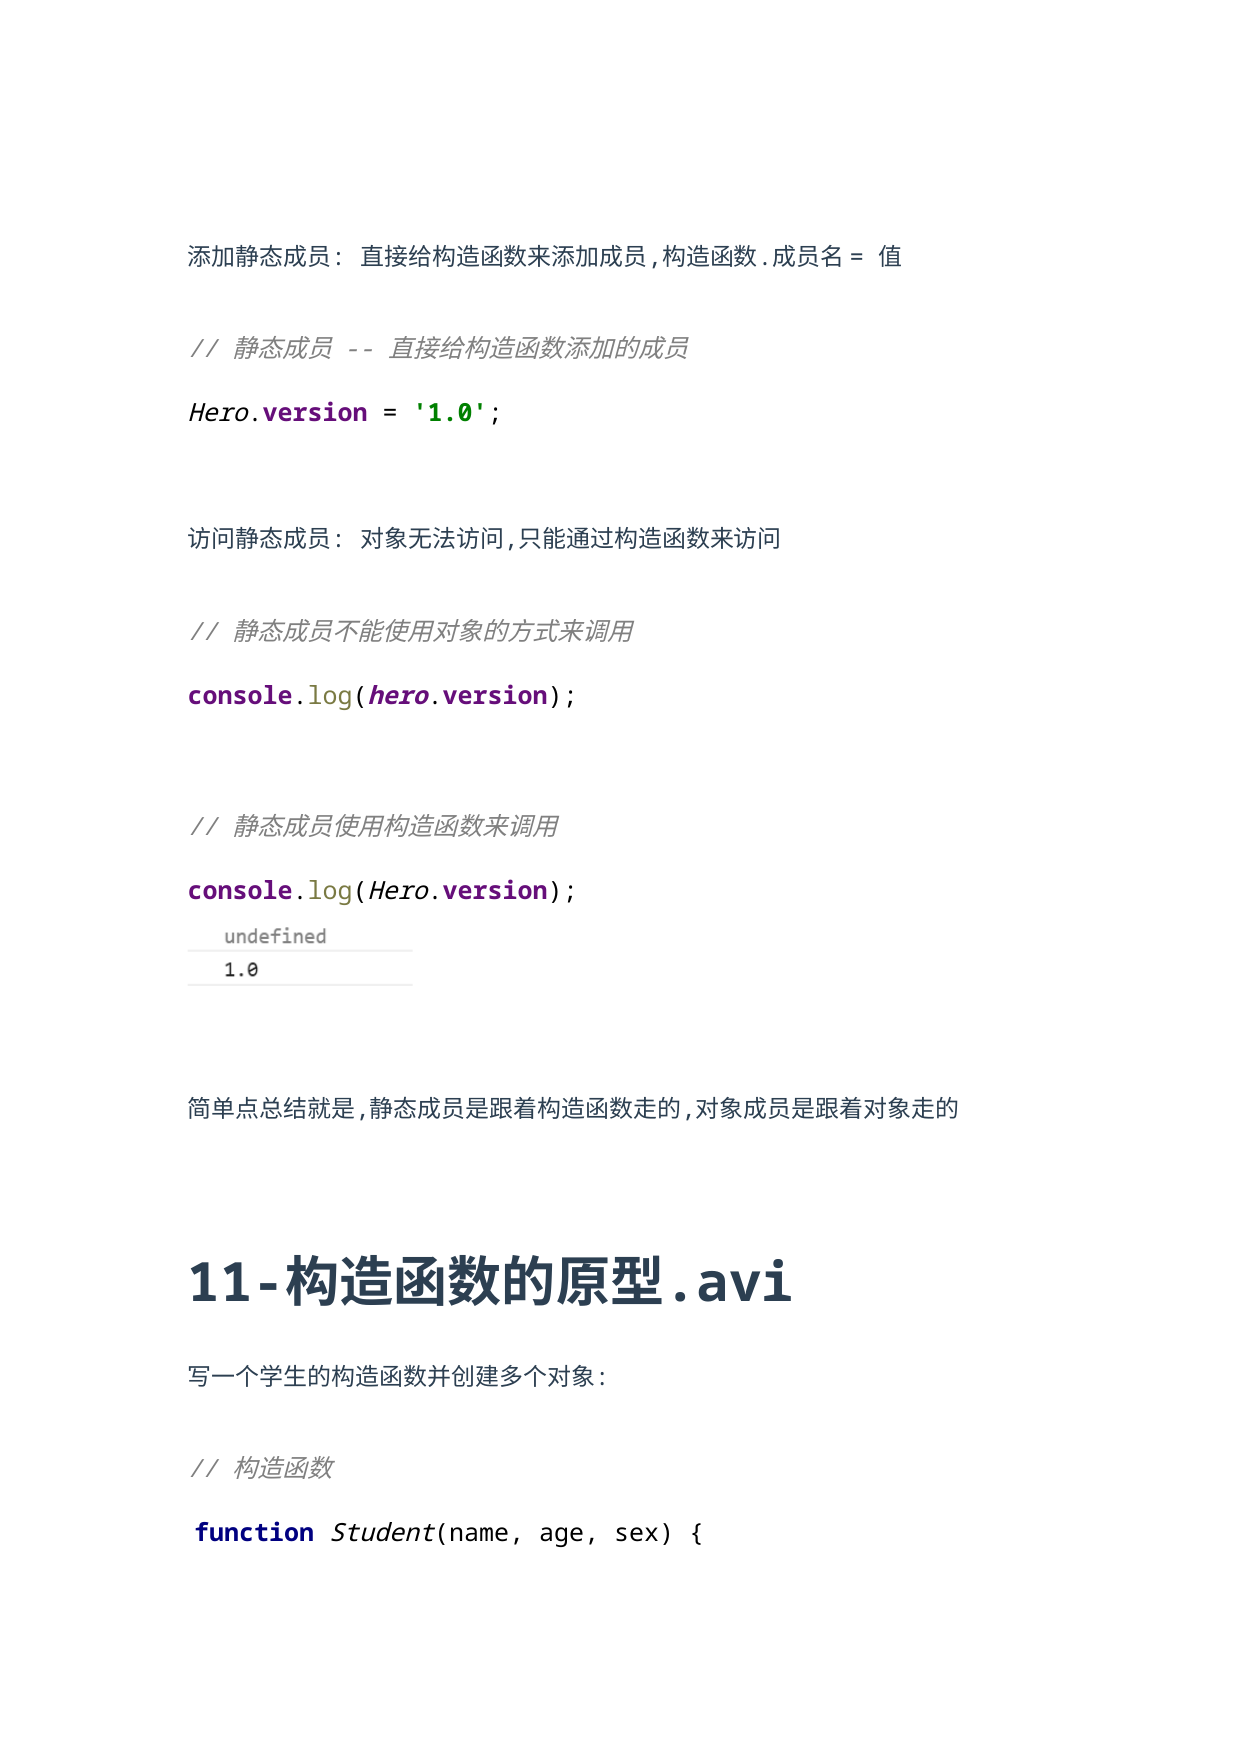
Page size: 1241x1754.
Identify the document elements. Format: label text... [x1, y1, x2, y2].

text // 静态成员不能使用对象的方式来调用 console.log(hero.version); // 静态成员使用构造函数来调用 console.log(Hero.version); [187, 597, 1053, 922]
text 写一个学生的构造函数并创建多个对象: [187, 1342, 1053, 1407]
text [187, 1434, 1053, 1564]
text 添加静态成员: 直接给构造函数来添加成员,构造函数.成员名 = 值 [187, 222, 1053, 287]
text 访问静态成员: 对象无法访问,只能通过构造函数来访问 [187, 504, 1053, 569]
text 简单点总结就是,静态成员是跟着构造函数走的,对象成员是跟着对象走的 [187, 1074, 1053, 1139]
picture [187, 923, 413, 986]
text // 静态成员 -- 直接给构造函数添加的成员 Hero.version = '1.0'; [187, 314, 1053, 444]
text 11-构造函数的原型.avi [187, 1229, 1053, 1327]
